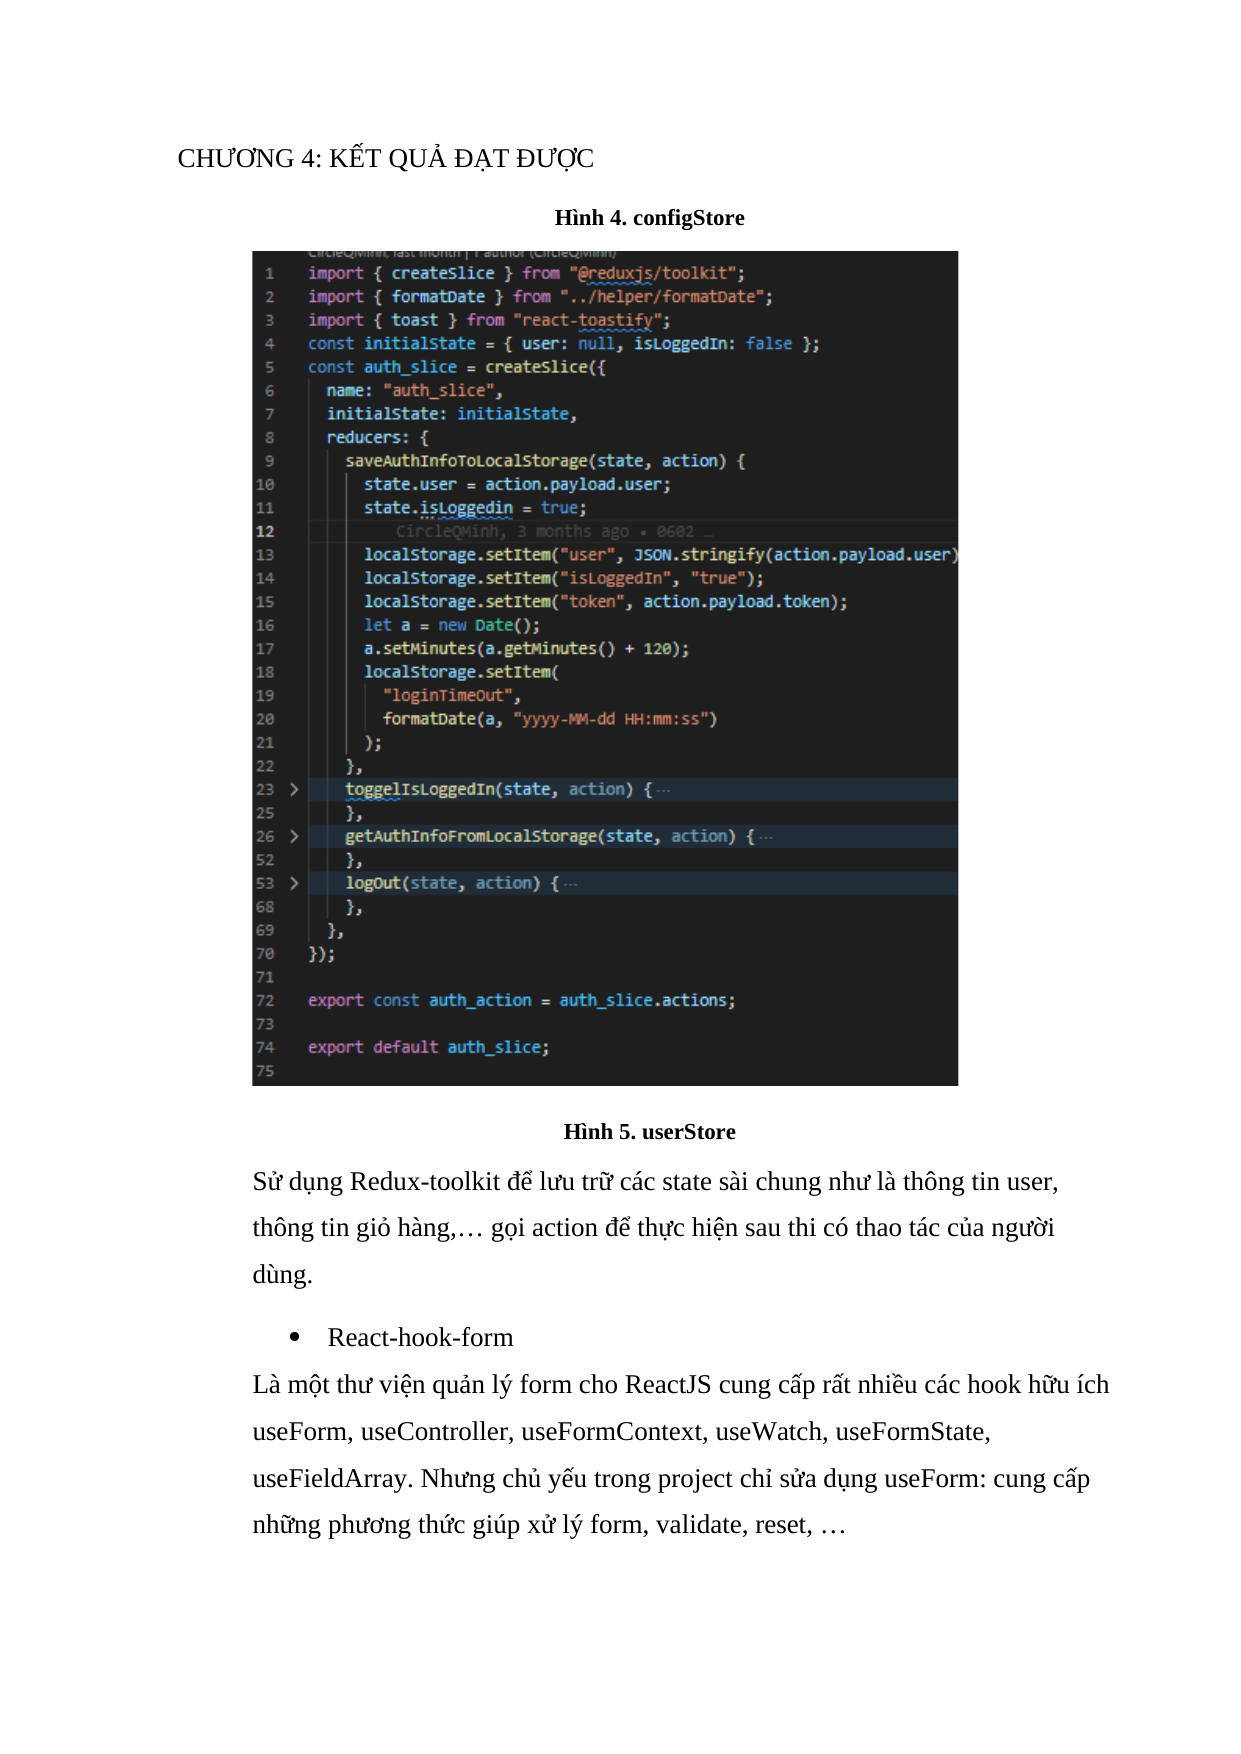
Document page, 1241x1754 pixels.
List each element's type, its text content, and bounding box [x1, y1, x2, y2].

text Sử dụng Redux-toolkit để lưu trữ các state sài chung như là thông tin user, thông tin giỏ hàng,… gọi action để thực hiện sau thi có thao tác của người dùng. [252, 1165, 1122, 1289]
text Hình 4. configStore [177, 204, 1122, 230]
picture [252, 251, 959, 1086]
list React-hook-form [290, 1322, 1122, 1353]
text Là một thư viện quản lý form cho ReactJS cung cấp rất nhiều các hook hữu ích useForm, useController, useFormContext, useWatch, useFormState, useFieldArray. Nhưng chủ yếu trong project chỉ sửa dụng useForm: cung cấp những phương thức giúp xử lý form, validate, reset, … [252, 1368, 1122, 1539]
text Hình 5. userStore [177, 1118, 1122, 1144]
